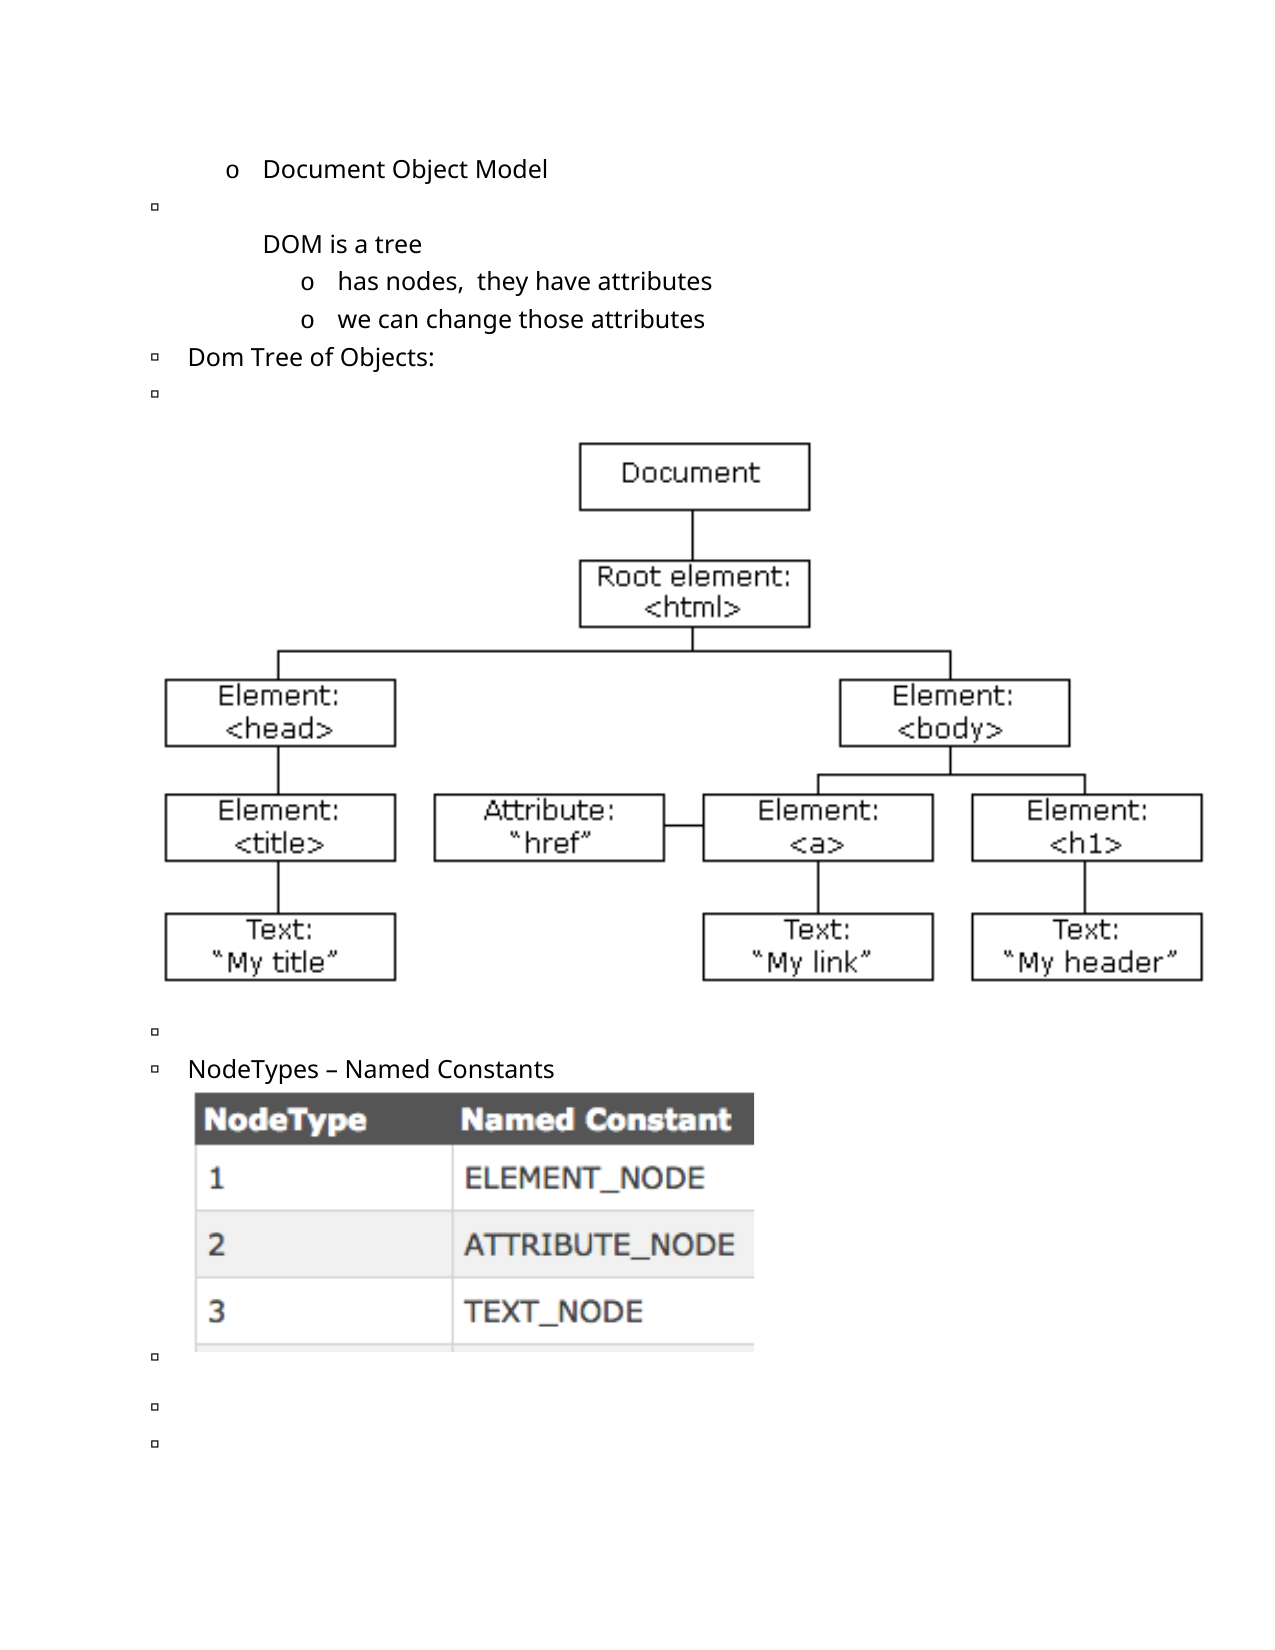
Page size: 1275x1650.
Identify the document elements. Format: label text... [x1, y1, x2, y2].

text has nodes, they have attributes [300, 262, 1125, 300]
text NodeTypes – Named Constants [150, 1050, 1125, 1087]
text we can change those attributes [300, 300, 1125, 337]
list DOM is a tree [262, 225, 1125, 262]
picture [187, 1087, 755, 1352]
text Document Object Model [225, 150, 1125, 187]
text Dom Tree of Objects: [150, 337, 1125, 375]
picture [150, 419, 1221, 1006]
